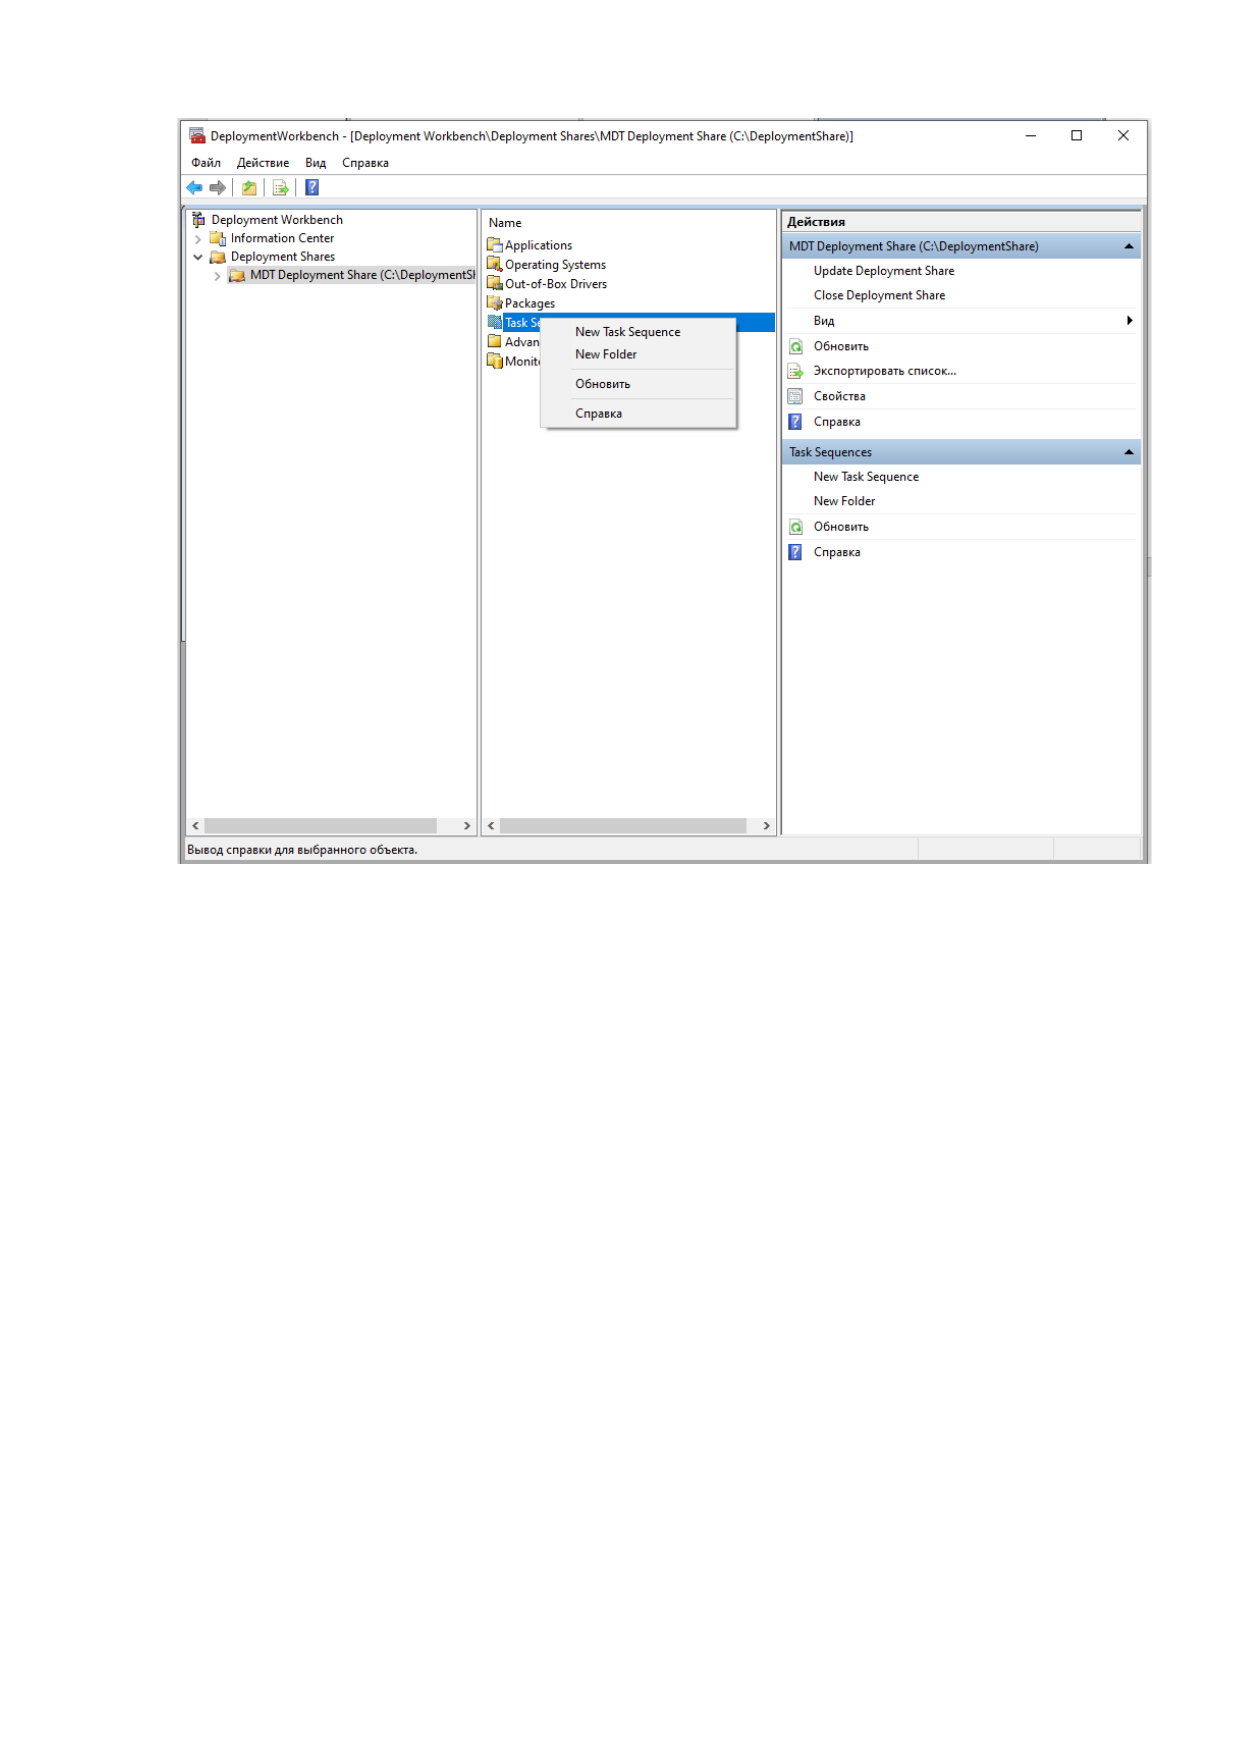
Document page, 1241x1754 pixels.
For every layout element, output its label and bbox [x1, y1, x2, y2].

picture [177, 118, 1152, 864]
